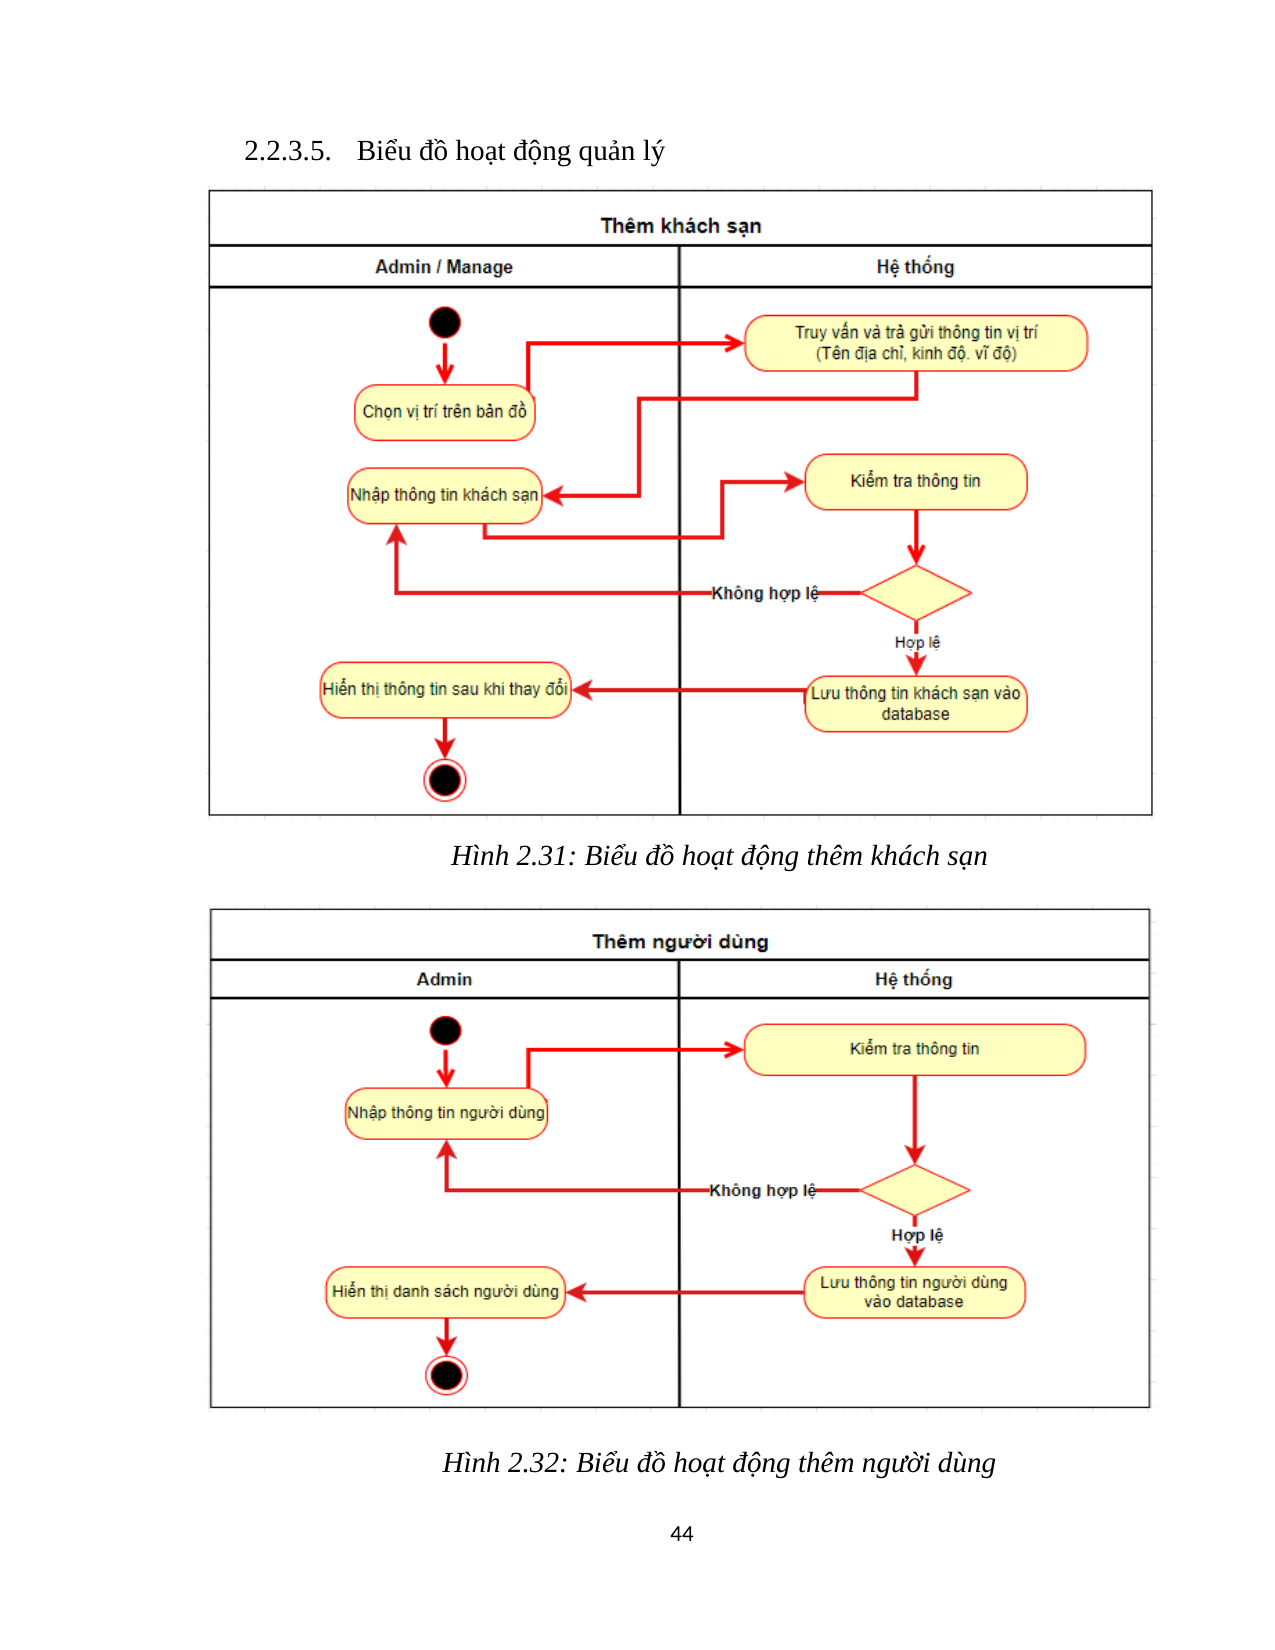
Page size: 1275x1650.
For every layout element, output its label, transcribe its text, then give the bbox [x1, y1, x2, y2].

picture [206, 905, 1157, 1412]
list Biểu đồ hoạt động quản lý [244, 133, 1157, 167]
text Hình 2.32: Biểu đồ hoạt động thêm người dùng [282, 1445, 1157, 1478]
text Hình 2.31: Biểu đồ hoạt động thêm khách sạn [282, 838, 1157, 872]
picture [206, 186, 1157, 820]
